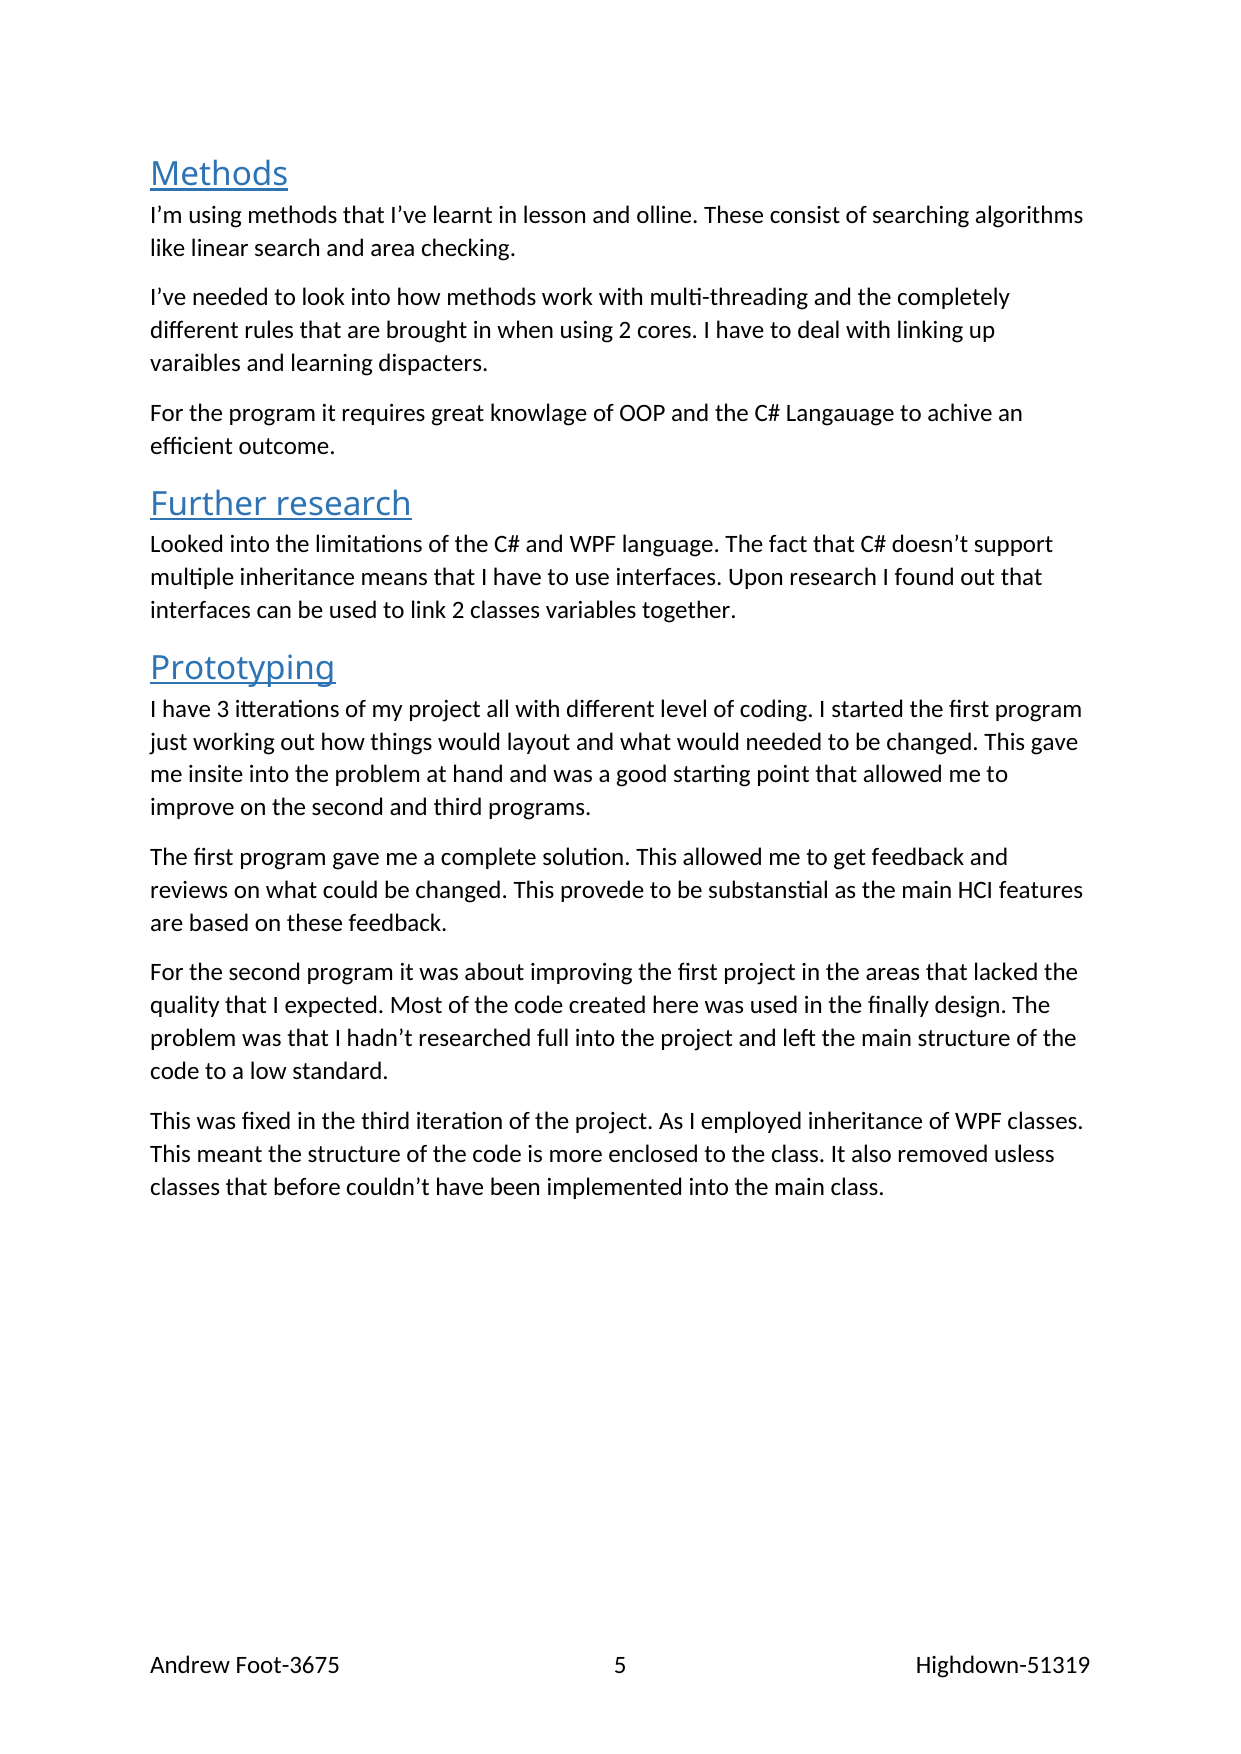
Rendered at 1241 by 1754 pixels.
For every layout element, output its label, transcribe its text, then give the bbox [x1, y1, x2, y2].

text I’ve needed to look into how methods work with multi-threading and the completely different rules that are brought in when using 2 cores. I have to deal with linking up varaibles and learning dispacters. [150, 281, 1090, 378]
subtitle Prototyping [150, 644, 1090, 689]
text I have 3 itterations of my project all with different level of coding. I started the first program just working out how things would layout and what would needed to be changed. This gave me insite into the problem at hand and was a good starting point that allowed me to improve on the second and third programs. [150, 693, 1090, 822]
text I’m using methods that I’ve learnt in lesson and olline. These consist of searching algorithms like linear search and area checking. [150, 199, 1090, 262]
text For the second program it was about improving the first project in the areas that lacked the quality that I expected. Most of the code created here was used in the finally design. The problem was that I hadn’t researched full into the project and left the main structure of the code to a low standard. [150, 956, 1090, 1086]
text The first program gave me a complete solution. This allowed me to get feedback and reviews on what could be changed. This provede to be substanstial as the main HCI features are based on these feedback. [150, 841, 1090, 937]
text For the program it requires great knowlage of OOP and the C# Langauage to achive an efficient outcome. [150, 397, 1090, 460]
subtitle Methods [150, 150, 1090, 195]
subtitle Further research [150, 479, 1090, 525]
text Looked into the limitations of the C# and WPF language. The fact that C# doesn’t support multiple inheritance means that I have to use interfaces. Upon research I found out that interfaces can be used to link 2 classes variables together. [150, 528, 1090, 625]
text This was fixed in the third iteration of the project. As I employed inheritance of WPF classes. This meant the structure of the code is more enclosed to the class. It also removed usless classes that before couldn’t have been implemented into the main class. [150, 1105, 1090, 1201]
